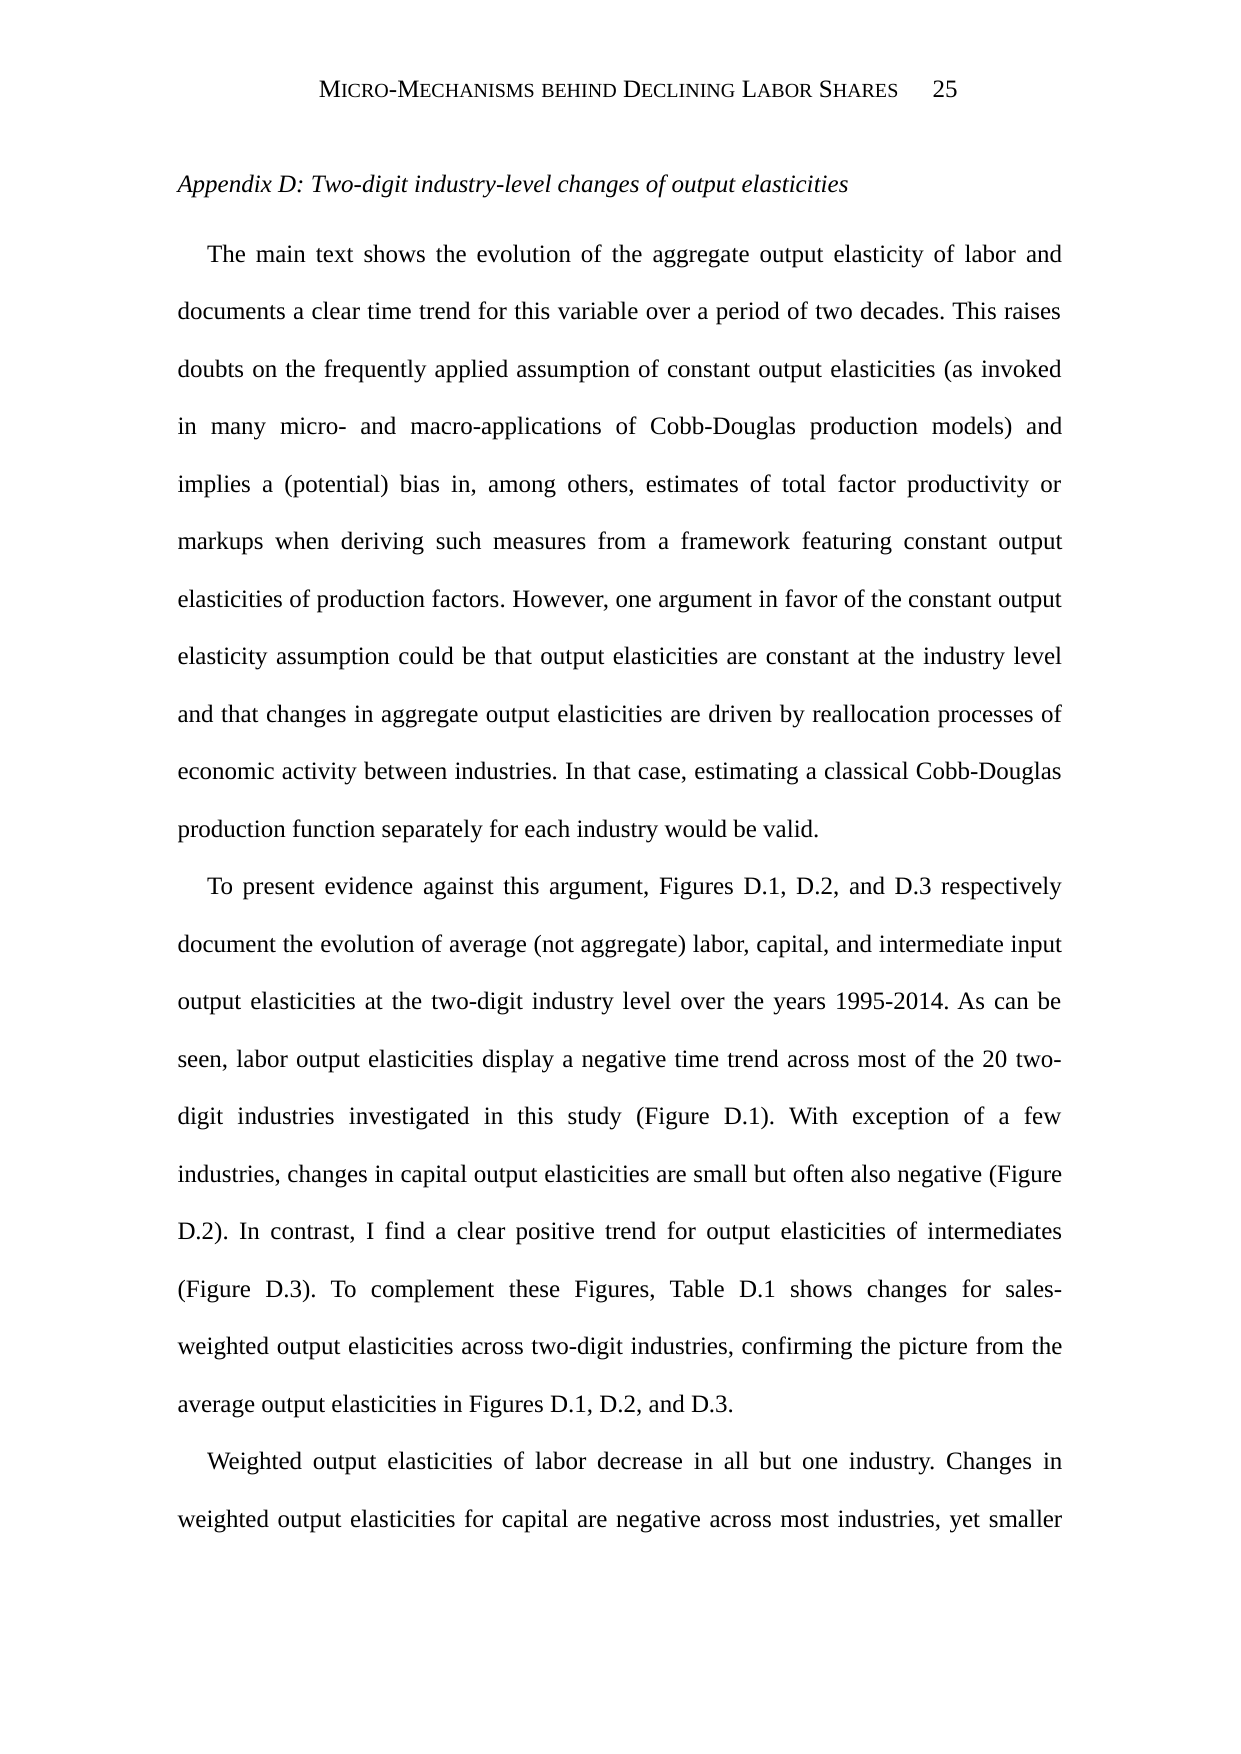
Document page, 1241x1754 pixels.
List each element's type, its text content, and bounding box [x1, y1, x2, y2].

text The main text shows the evolution of the aggregate output elasticity of labor and documents a clear time trend for this variable over a period of two decades. This raises doubts on the frequently applied assumption of constant output elasticities (as invoked in many micro- and macro-applications of Cobb-Douglas production models) and implies a (potential) bias in, among others, estimates of total factor productivity or markups when deriving such measures from a framework featuring constant output elasticities of production factors. However, one argument in favor of the constant output elasticity assumption could be that output elasticities are constant at the industry level and that changes in aggregate output elasticities are driven by reallocation processes of economic activity between industries. In that case, estimating a classical Cobb-Douglas production function separately for each industry would be valid. [177, 239, 1063, 843]
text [177, 1446, 1063, 1533]
subtitle Appendix D: Two-digit industry-level changes of output elasticities [177, 169, 1063, 198]
text To present evidence against this argument, Figures D.1, D.2, and D.3 respectively document the evolution of average (not aggregate) labor, capital, and intermediate input output elasticities at the two-digit industry level over the years 1995-2014. As can be seen, labor output elasticities display a negative time trend across most of the 20 two-digit industries investigated in this study (Figure D.1). With exception of a few industries, changes in capital output elasticities are small but often also negative (Figure D.2). In contrast, I find a clear positive trend for output elasticities of intermediates (Figure D.3). To complement these Figures, Table D.1 shows changes for sales-weighted output elasticities across two-digit industries, confirming the picture from the average output elasticities in Figures D.1, D.2, and D.3. [177, 871, 1063, 1418]
